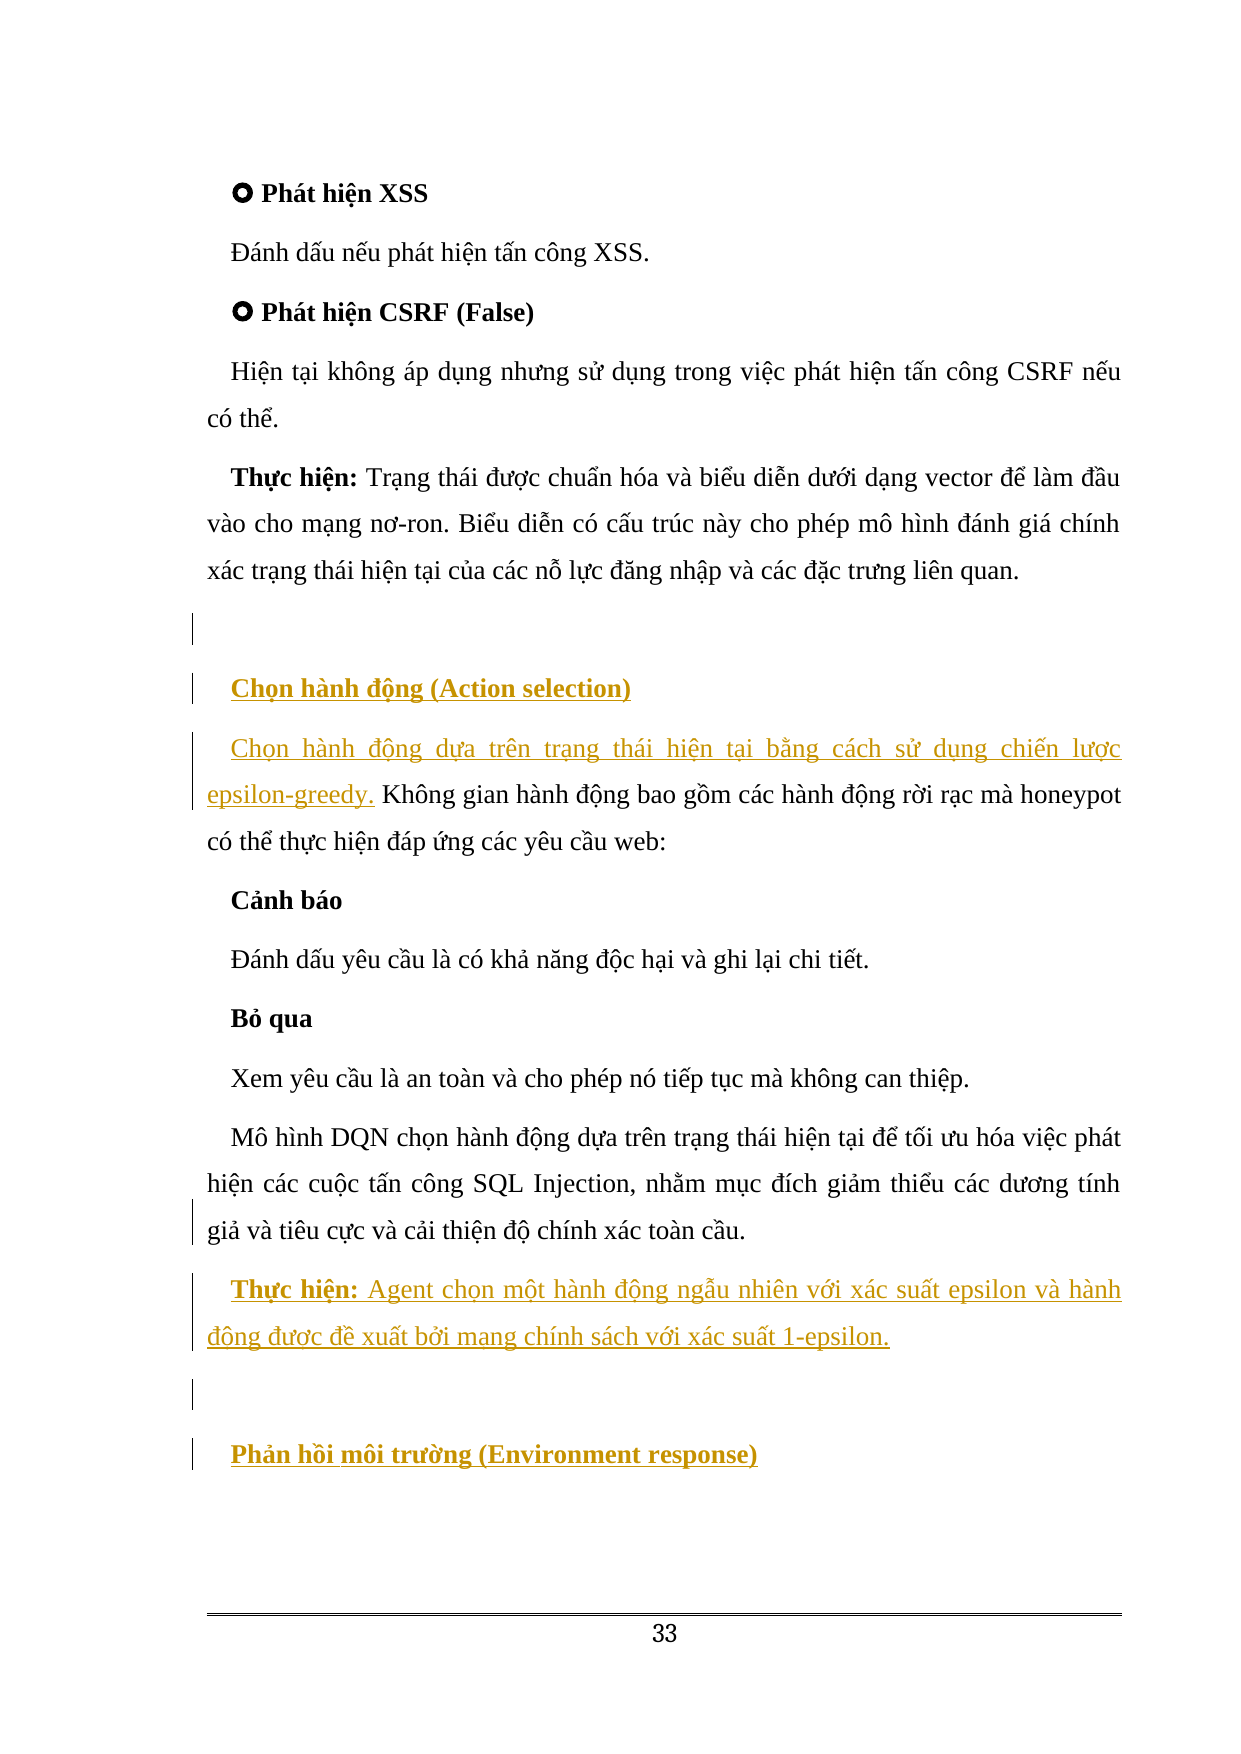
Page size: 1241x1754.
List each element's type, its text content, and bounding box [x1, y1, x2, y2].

text Thực hiện: Trạng thái được chuẩn hóa và biểu diễn dưới dạng vector để làm đầu vào cho mạng nơ-ron. Biểu diễn có cấu trúc này cho phép mô hình đánh giá chính xác trạng thái hiện tại của các nỗ lực đăng nhập và các đặc trưng liên quan. [207, 461, 1122, 585]
text Phát hiện CSRF (False) [207, 296, 1122, 327]
text Bỏ qua [207, 1003, 1122, 1034]
text Xem yêu cầu là an toàn và cho phép nó tiếp tục mà không can thiệp. [207, 1062, 1122, 1093]
text Không gian hành động bao gồm các hành động rời rạc mà honeypot có thể thực hiện đáp ứng các yêu cầu web: [207, 732, 1122, 856]
text Đánh dấu yêu cầu là có khả năng độc hại và ghi lại chi tiết. [207, 943, 1122, 974]
text Hiện tại không áp dụng nhưng sử dụng trong việc phát hiện tấn công CSRF nếu có thể. [207, 355, 1122, 433]
text Mô hình DQN chọn hành động dựa trên trạng thái hiện tại để tối ưu hóa việc phát hiện các cuộc tấn công SQL Injection, nhằm mục đích giảm thiểu các dương tính giả và tiêu cực và cải thiện độ chính xác toàn cầu. [207, 1121, 1122, 1245]
text Phát hiện XSS [207, 177, 1122, 208]
text Đánh dấu nếu phát hiện tấn công XSS. [207, 237, 1122, 268]
text Cảnh báo [207, 884, 1122, 915]
